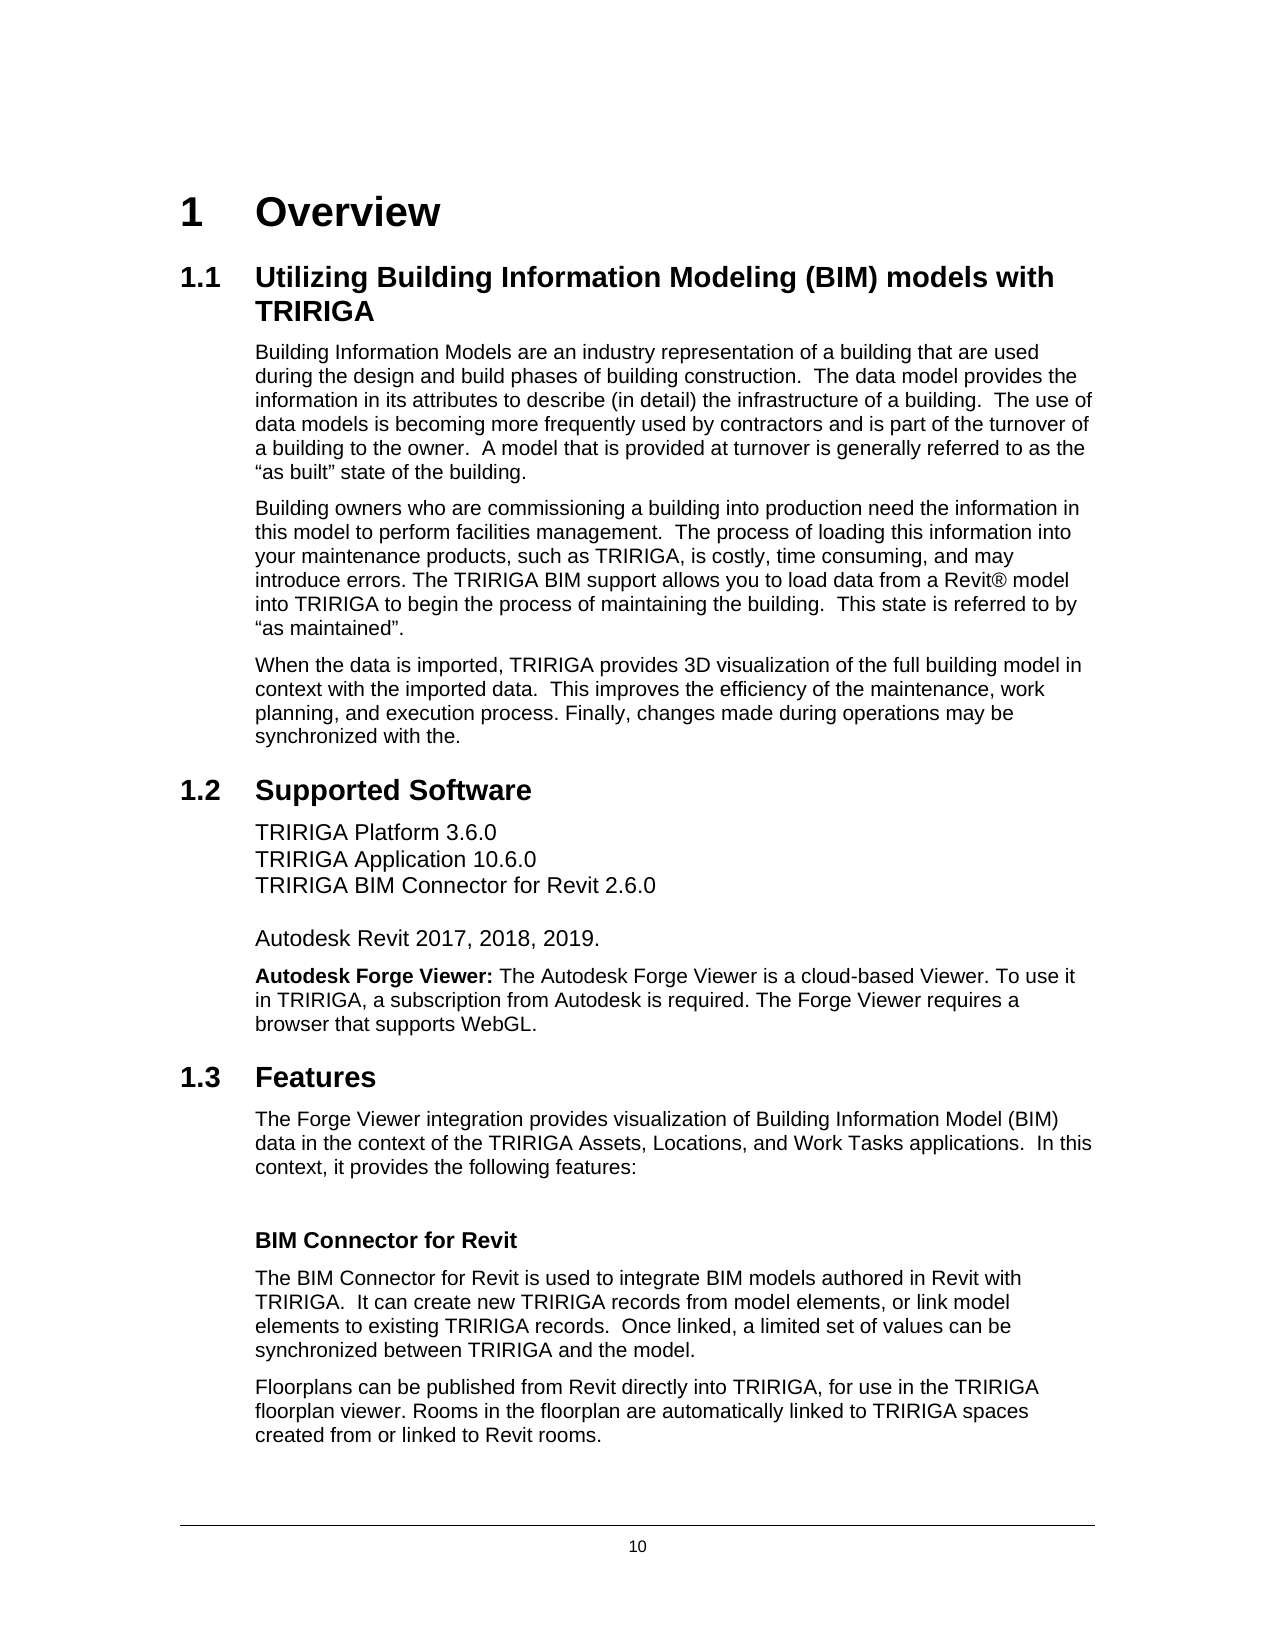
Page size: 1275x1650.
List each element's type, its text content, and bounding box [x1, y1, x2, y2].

text Autodesk Revit 2017, 2018, 2019. [255, 925, 1095, 951]
text TRIRIGA BIM Connector for Revit 2.6.0 [255, 872, 1095, 898]
subtitle Utilizing Building Information Modeling (BIM) models with TRIRIGA [180, 260, 1095, 327]
text TRIRIGA Application 10.6.0 [255, 846, 1095, 872]
text Building Information Models are an industry representation of a building that are used during the design and build phases of building construction. The data model provides the information in its attributes to describe (in detail) the infrastructure of a building. The use of data models is becoming more frequently used by contractors and is part of the turnover of a building to the owner. A model that is provided at turnover is generally referred to as the “as built” state of the building. [255, 340, 1095, 484]
text The Forge Viewer integration provides visualization of Building Information Model (BIM) data in the context of the TRIRIGA Assets, Locations, and Work Tasks applications. In this context, it provides the following features: [255, 1107, 1095, 1178]
text The BIM Connector for Revit is used to integrate BIM models authored in Revit with TRIRIGA. It can create new TRIRIGA records from model elements, or link model elements to existing TRIRIGA records. Once linked, a limited set of values can be synchronized between TRIRIGA and the model. [255, 1266, 1095, 1362]
text BIM Connector for Revit [255, 1227, 1095, 1254]
text Building owners who are commissioning a building into production need the information in this model to perform facilities management. The process of loading this information into your maintenance products, such as TRIRIGA, is costly, time consuming, and may introduce errors. The TRIRIGA BIM support allows you to load data from a Revit® model into TRIRIGA to begin the process of maintaining the building. This state is referred to by “as maintained”. [255, 496, 1095, 640]
subtitle Supported Software [180, 773, 1095, 807]
text Autodesk Forge Viewer: The Autodesk Forge Viewer is a cloud-based Viewer. To use it in TRIRIGA, a subscription from Autodesk is required. The Forge Viewer requires a browser that supports WebGL. [255, 964, 1095, 1036]
subtitle Overview [180, 187, 1095, 235]
text When the data is imported, TRIRIGA provides 3D visualization of the full building model in context with the imported data. This improves the efficiency of the maintenance, work planning, and execution process. Finally, changes made during operations may be synchronized with the. [255, 652, 1095, 748]
subtitle Features [180, 1061, 1095, 1094]
text TRIRIGA Platform 3.6.0 [255, 819, 1095, 846]
text Floorplans can be published from Revit directly into TRIRIGA, for use in the TRIRIGA floorplan viewer. Rooms in the floorplan are automatically linked to TRIRIGA spaces created from or linked to Revit rooms. [255, 1374, 1095, 1446]
